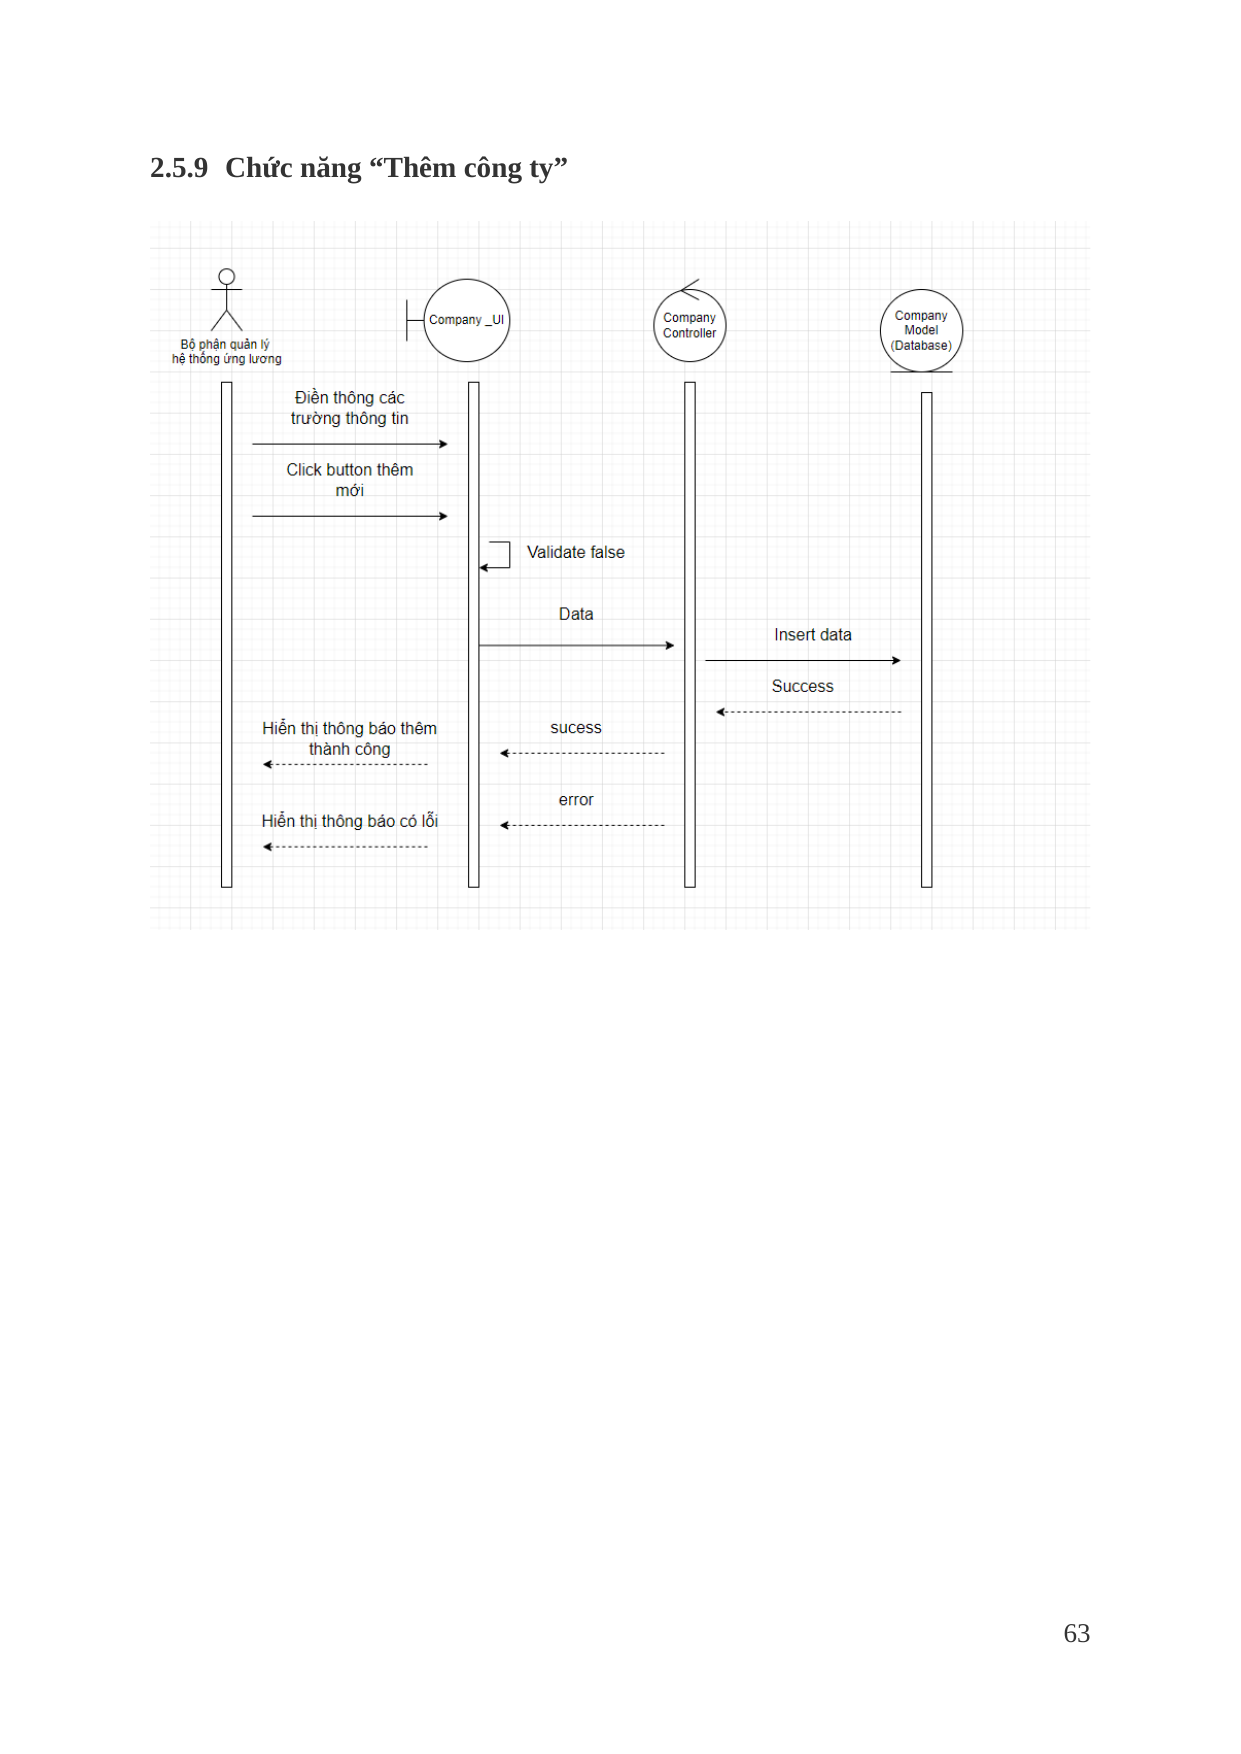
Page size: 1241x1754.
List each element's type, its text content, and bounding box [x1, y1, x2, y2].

picture [150, 221, 1091, 930]
subtitle Chức năng “Thêm công ty” [150, 150, 1090, 183]
